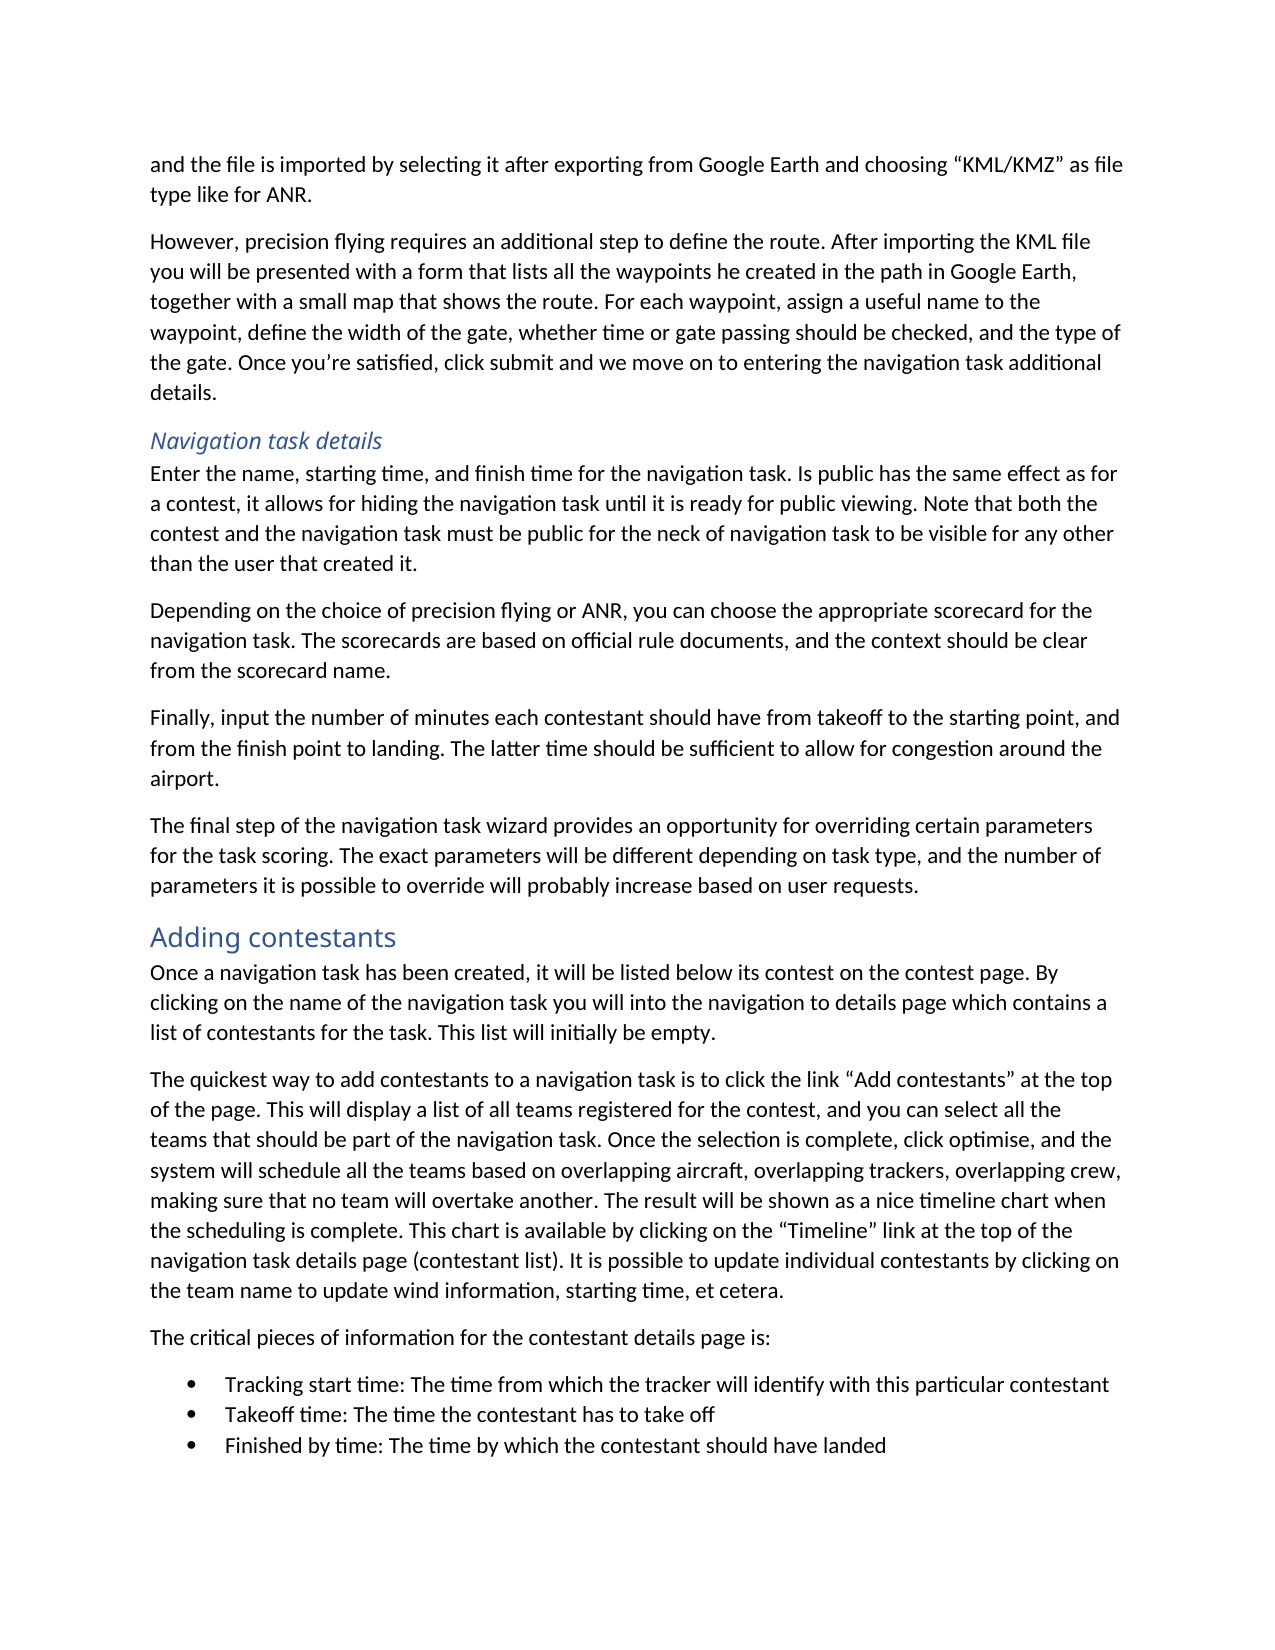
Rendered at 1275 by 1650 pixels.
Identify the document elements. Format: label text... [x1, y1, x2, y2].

list Takeoff time: The time the contestant has to take off [187, 1401, 1125, 1429]
subtitle Navigation task details [150, 425, 1125, 456]
subtitle Adding contestants [150, 918, 1125, 955]
text The critical pieces of information for the contestant details page is: [150, 1323, 1125, 1352]
list Finished by time: The time by which the contestant should have landed [187, 1431, 1125, 1459]
text Once a navigation task has been created, it will be listed below its contest on the contest page. By clicking on the name of the navigation task you will into the navigation to details page which contains a list of contestants for the task. This list will initially be empty. [150, 958, 1125, 1046]
text Depending on the choice of precision flying or ANR, you can choose the appropriate scorecard for the navigation task. The scorecards are based on official rule documents, and the context should be clear from the scorecard name. [150, 596, 1125, 685]
text Finally, input the number of minutes each contestant should have from takeoff to the starting point, and from the finish point to landing. The latter time should be sufficient to allow for congestion around the airport. [150, 703, 1125, 792]
text The quickest way to add contestants to a navigation task is to click the link “Add contestants” at the top of the page. This will display a list of all teams registered for the contest, and you can select all the teams that should be part of the navigation task. Once the selection is complete, click optimise, and the system will schedule all the teams based on overlapping aircraft, overlapping trackers, overlapping crew, making sure that no team will overtake another. The result will be shown as a nice timeline chart when the scheduling is complete. This chart is available by clicking on the “Timeline” link at the top of the navigation task details page (contestant list). It is possible to update individual contestants by clicking on the team name to update wind information, starting time, et cetera. [150, 1065, 1125, 1305]
text However, precision flying requires an additional step to define the route. After importing the KML file you will be presented with a form that lists all the waypoints he created in the path in Google Earth, together with a small map that shows the route. For each waypoint, assign a useful name to the waypoint, define the width of the gate, whether time or gate passing should be checked, and the type of the gate. Once you’re satisfied, click submit and we move on to entering the navigation task additional details. [150, 227, 1125, 406]
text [150, 150, 1125, 208]
list Tracking start time: The time from which the tracker will identify with this particular contestant [187, 1370, 1125, 1398]
text Enter the name, starting time, and finish time for the navigation task. Is public has the same effect as for a contest, it allows for hiding the navigation task until it is ready for public viewing. Note that both the contest and the navigation task must be public for the neck of navigation task to be visible for any other than the user that created it. [150, 459, 1125, 577]
text The final step of the navigation task wizard provides an opportunity for overriding certain parameters for the task scoring. The exact parameters will be different depending on task type, and the number of parameters it is possible to override will probably increase based on user requests. [150, 811, 1125, 899]
